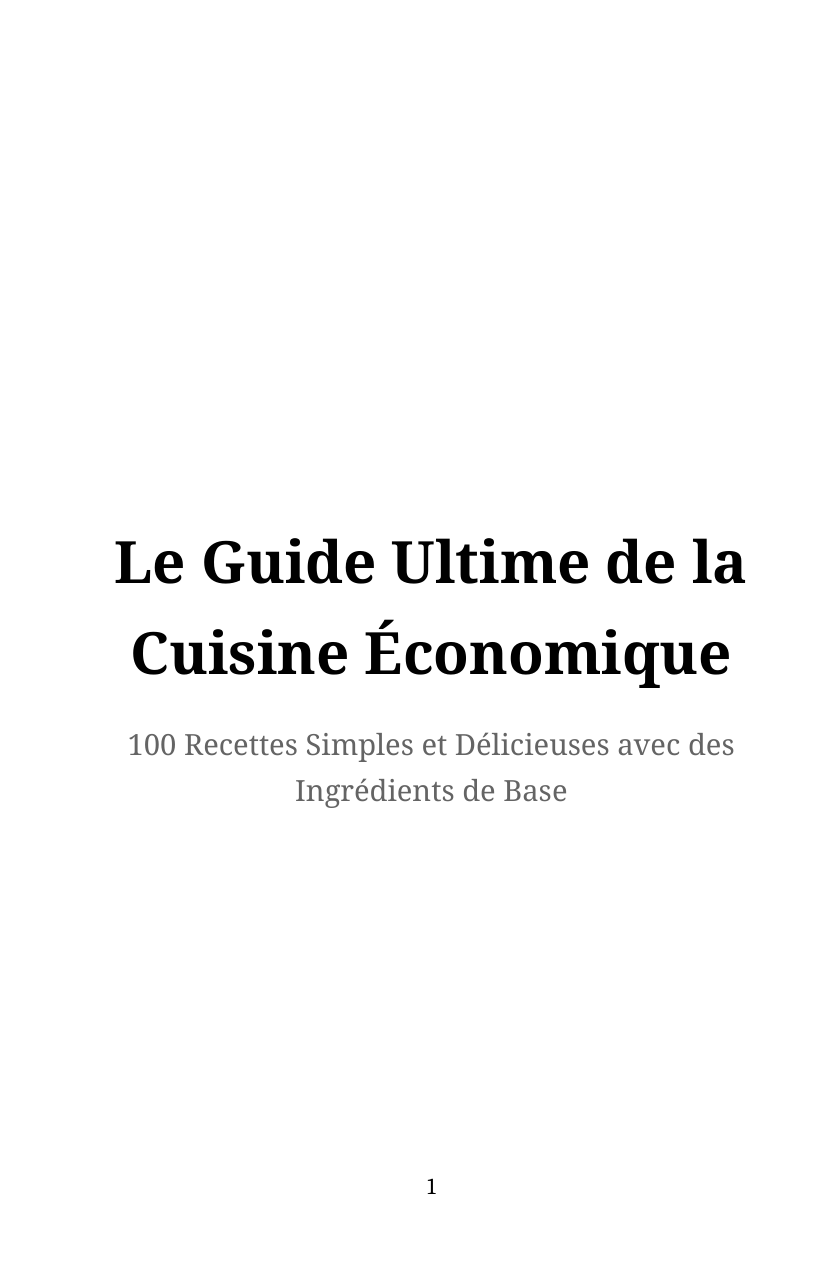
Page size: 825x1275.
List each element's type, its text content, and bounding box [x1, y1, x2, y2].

text Le Guide Ultime de la Cuisine Économique [112, 521, 750, 692]
text 100 Recettes Simples et Délicieuses avec des Ingrédients de Base [112, 724, 750, 810]
